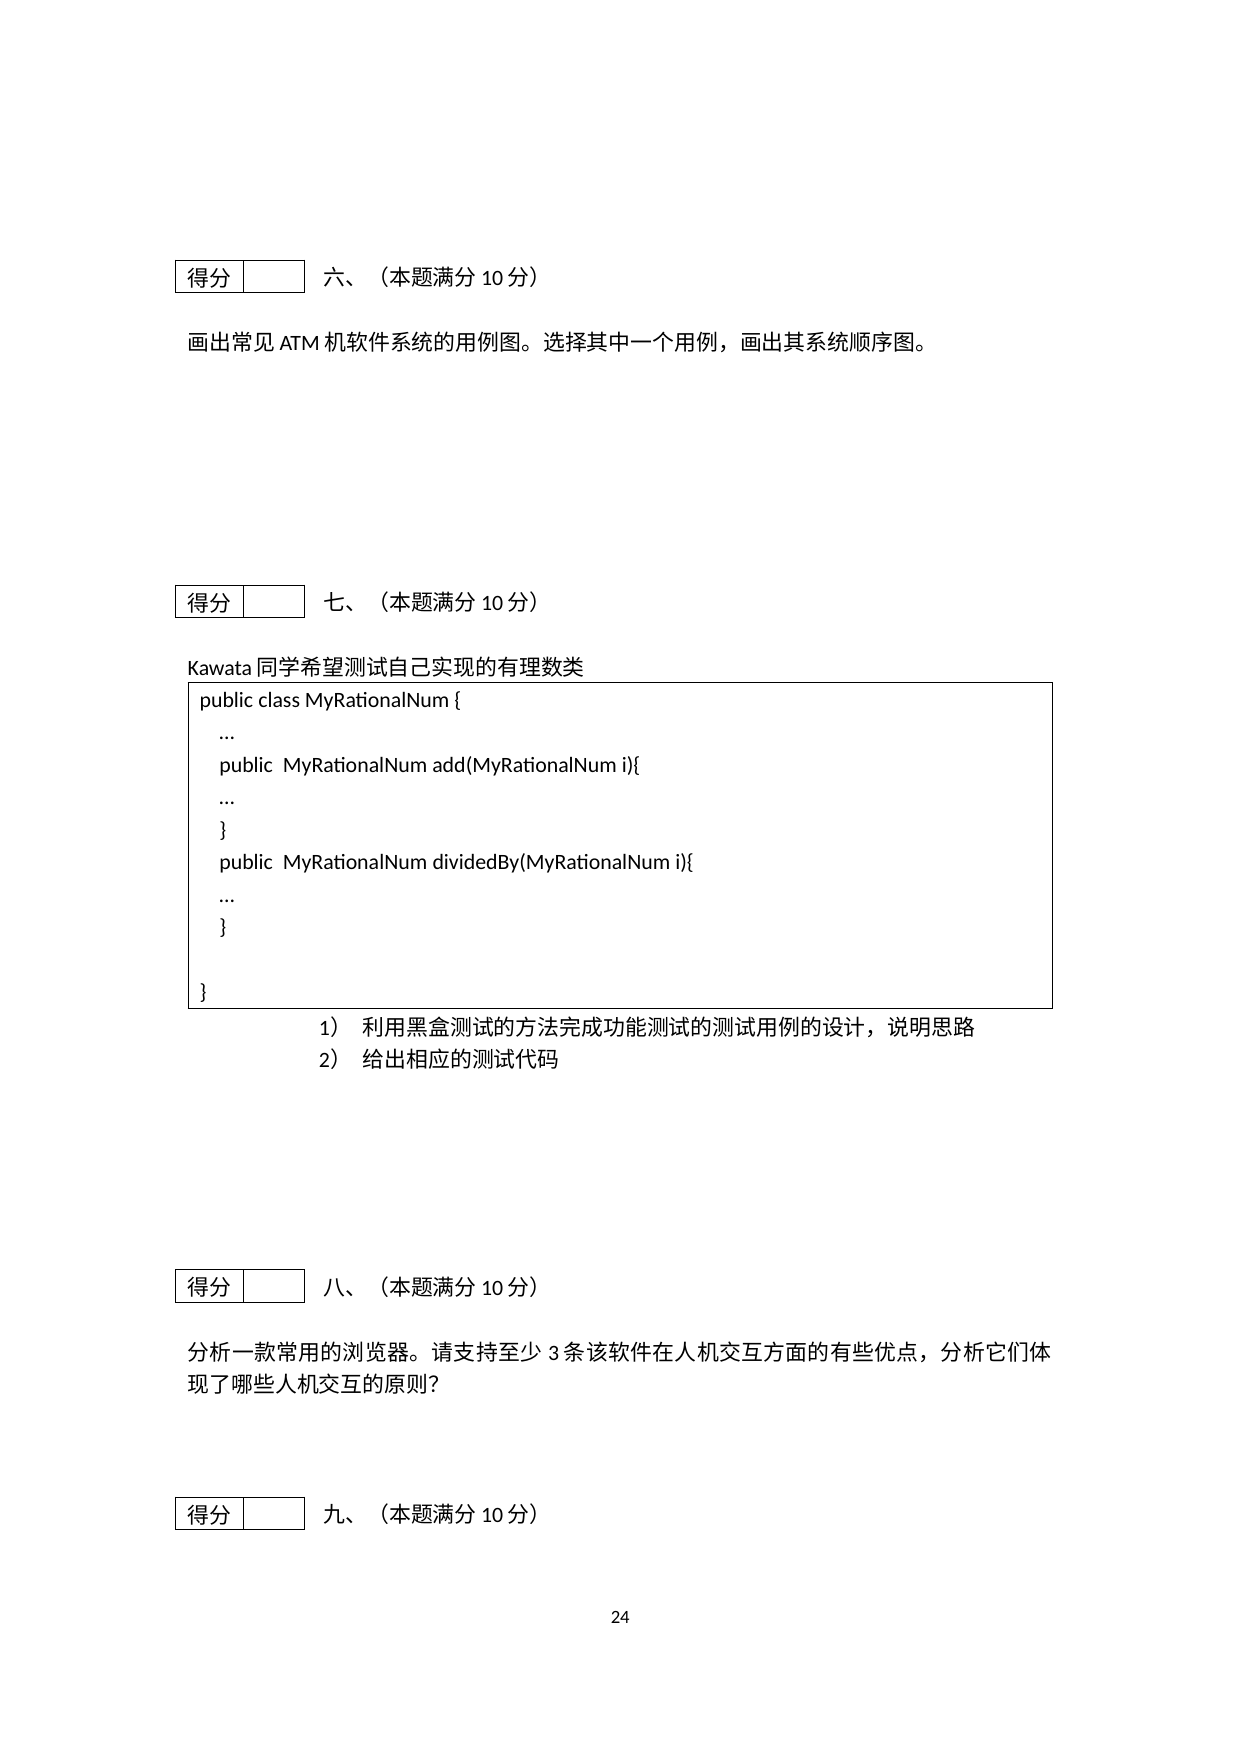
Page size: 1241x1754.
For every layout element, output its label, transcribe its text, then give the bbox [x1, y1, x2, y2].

list 利用黑盒测试的方法完成功能测试的测试用例的设计，说明思路 [319, 1009, 1053, 1042]
text 七、（本题满分10分） [305, 584, 1053, 617]
table_header 得分 [176, 1498, 243, 1529]
text 画出常见ATM机软件系统的用例图。选择其中一个用例，画出其系统顺序图。 [187, 324, 1053, 357]
table_header 得分 [176, 261, 243, 292]
text Kawata同学希望测试自己实现的有理数类 [187, 649, 1053, 682]
table_header [244, 1270, 304, 1302]
text 分析一款常用的浏览器。请支持至少3条该软件在人机交互方面的有些优点，分析它们体现了哪些人机交互的原则？ [187, 1334, 1053, 1399]
table_header 得分 [176, 586, 243, 617]
list 给出相应的测试代码 [319, 1042, 1053, 1074]
text 九、（本题满分10分） [305, 1497, 1053, 1529]
table_header public class MyRationalNum { … public MyRationalNum add(MyRationalNum i){ … } public MyRationalNum dividedBy(MyRationalNum i){ … } } [189, 683, 1052, 1008]
text 八、（本题满分10分） [305, 1269, 1053, 1302]
table_header 得分 [176, 1270, 243, 1302]
text 六、（本题满分10分） [305, 259, 1053, 292]
table_header [244, 261, 304, 292]
table_header [244, 1498, 304, 1529]
table_header [244, 586, 304, 617]
